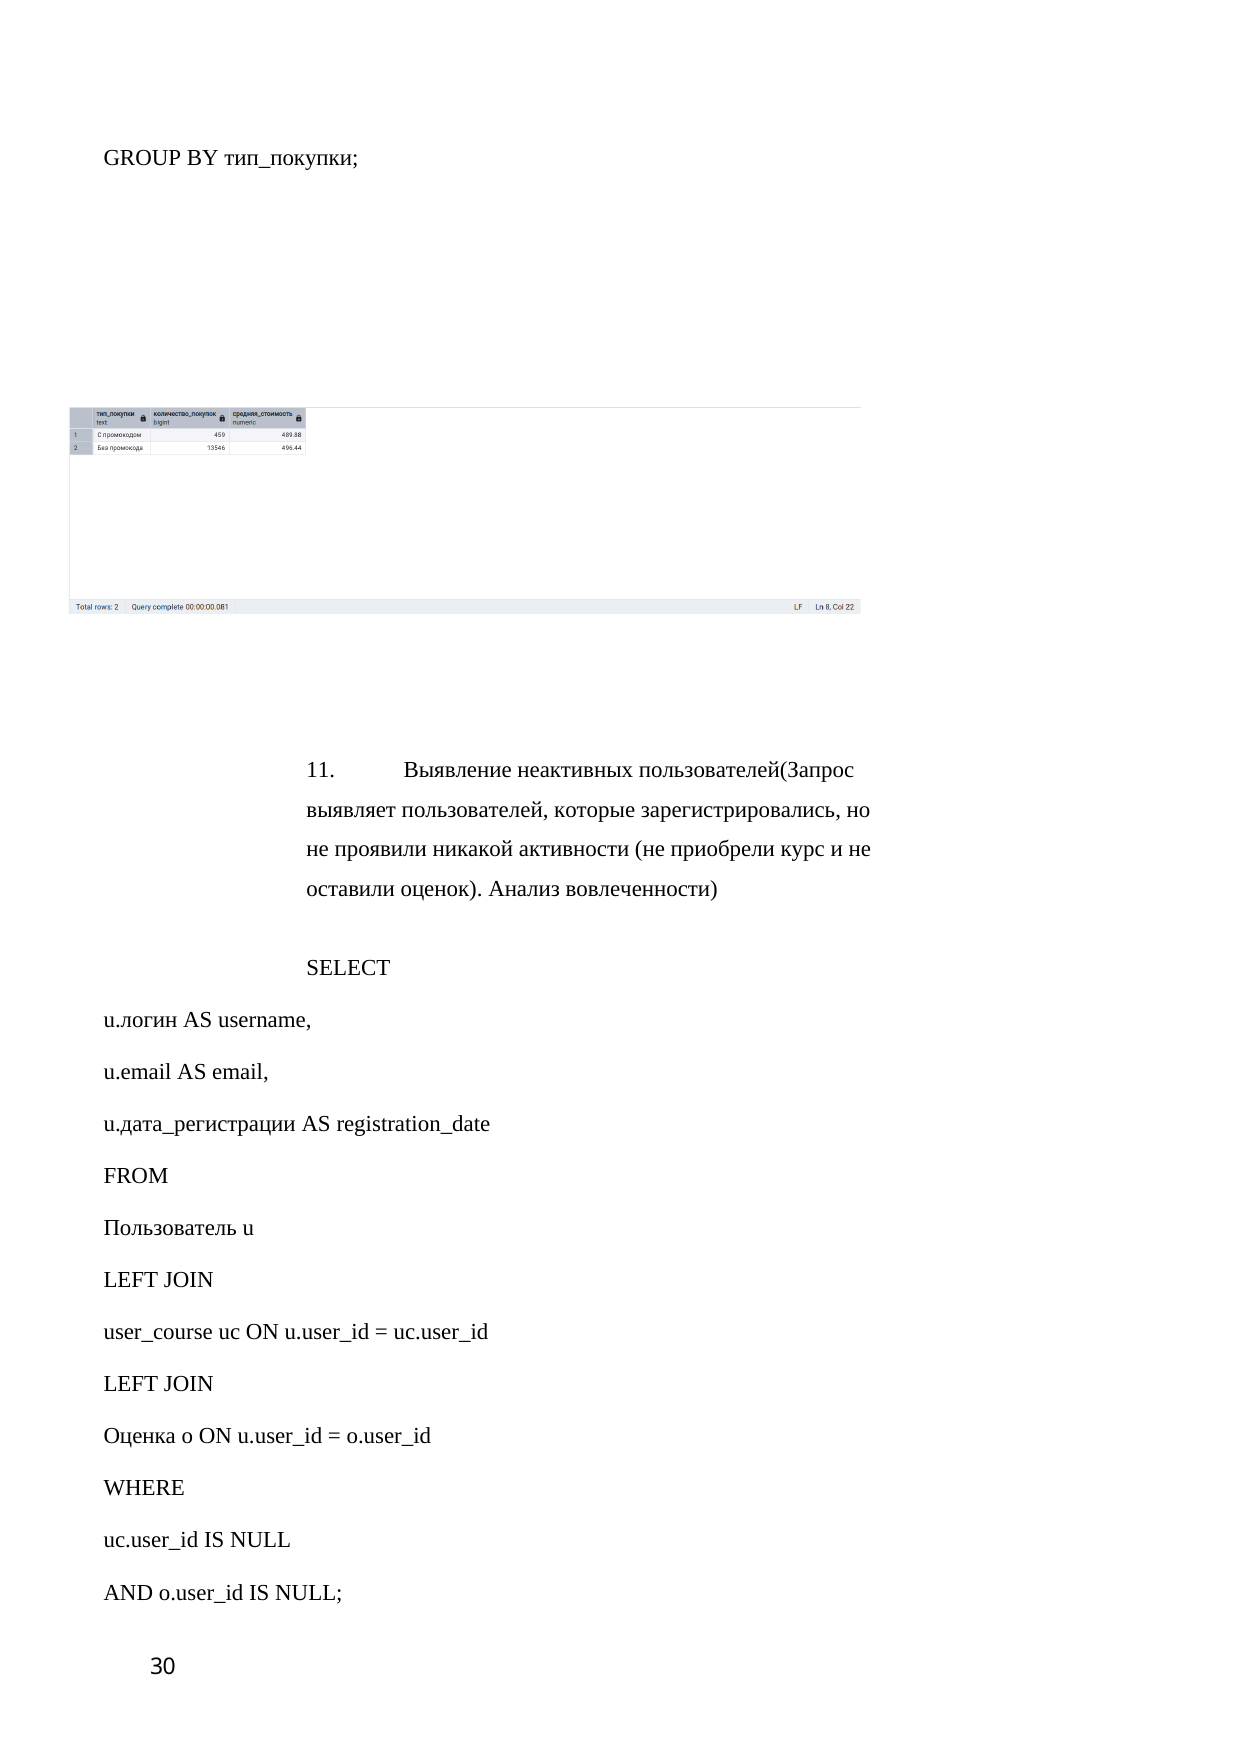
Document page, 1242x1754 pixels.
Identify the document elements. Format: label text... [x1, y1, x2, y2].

list FROM [103, 1162, 896, 1188]
list LEFT JOIN [103, 1370, 896, 1397]
list u.дата_регистрации AS registration_date [103, 1110, 896, 1136]
list WHERE [103, 1474, 896, 1501]
list Выявление неактивных пользователей(Запрос выявляет пользователей, которые зарегистрировались, но не проявили никакой активности (не приобрели курс и не оставили оценок). Анализ вовлеченности) SELECT [306, 756, 896, 980]
list u.логин AS username, [103, 1006, 896, 1032]
list u.email AS email, [103, 1058, 896, 1084]
list Оценка o ON u.user_id = o.user_id [103, 1422, 896, 1449]
list uc.user_id IS NULL [103, 1527, 896, 1553]
picture [68, 407, 861, 614]
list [103, 1579, 896, 1644]
list Пользователь u [103, 1214, 896, 1240]
list LEFT JOIN [103, 1266, 896, 1292]
list GROUP BY тип_покупки; [103, 144, 896, 526]
list user_course uc ON u.user_id = uc.user_id [103, 1318, 896, 1344]
